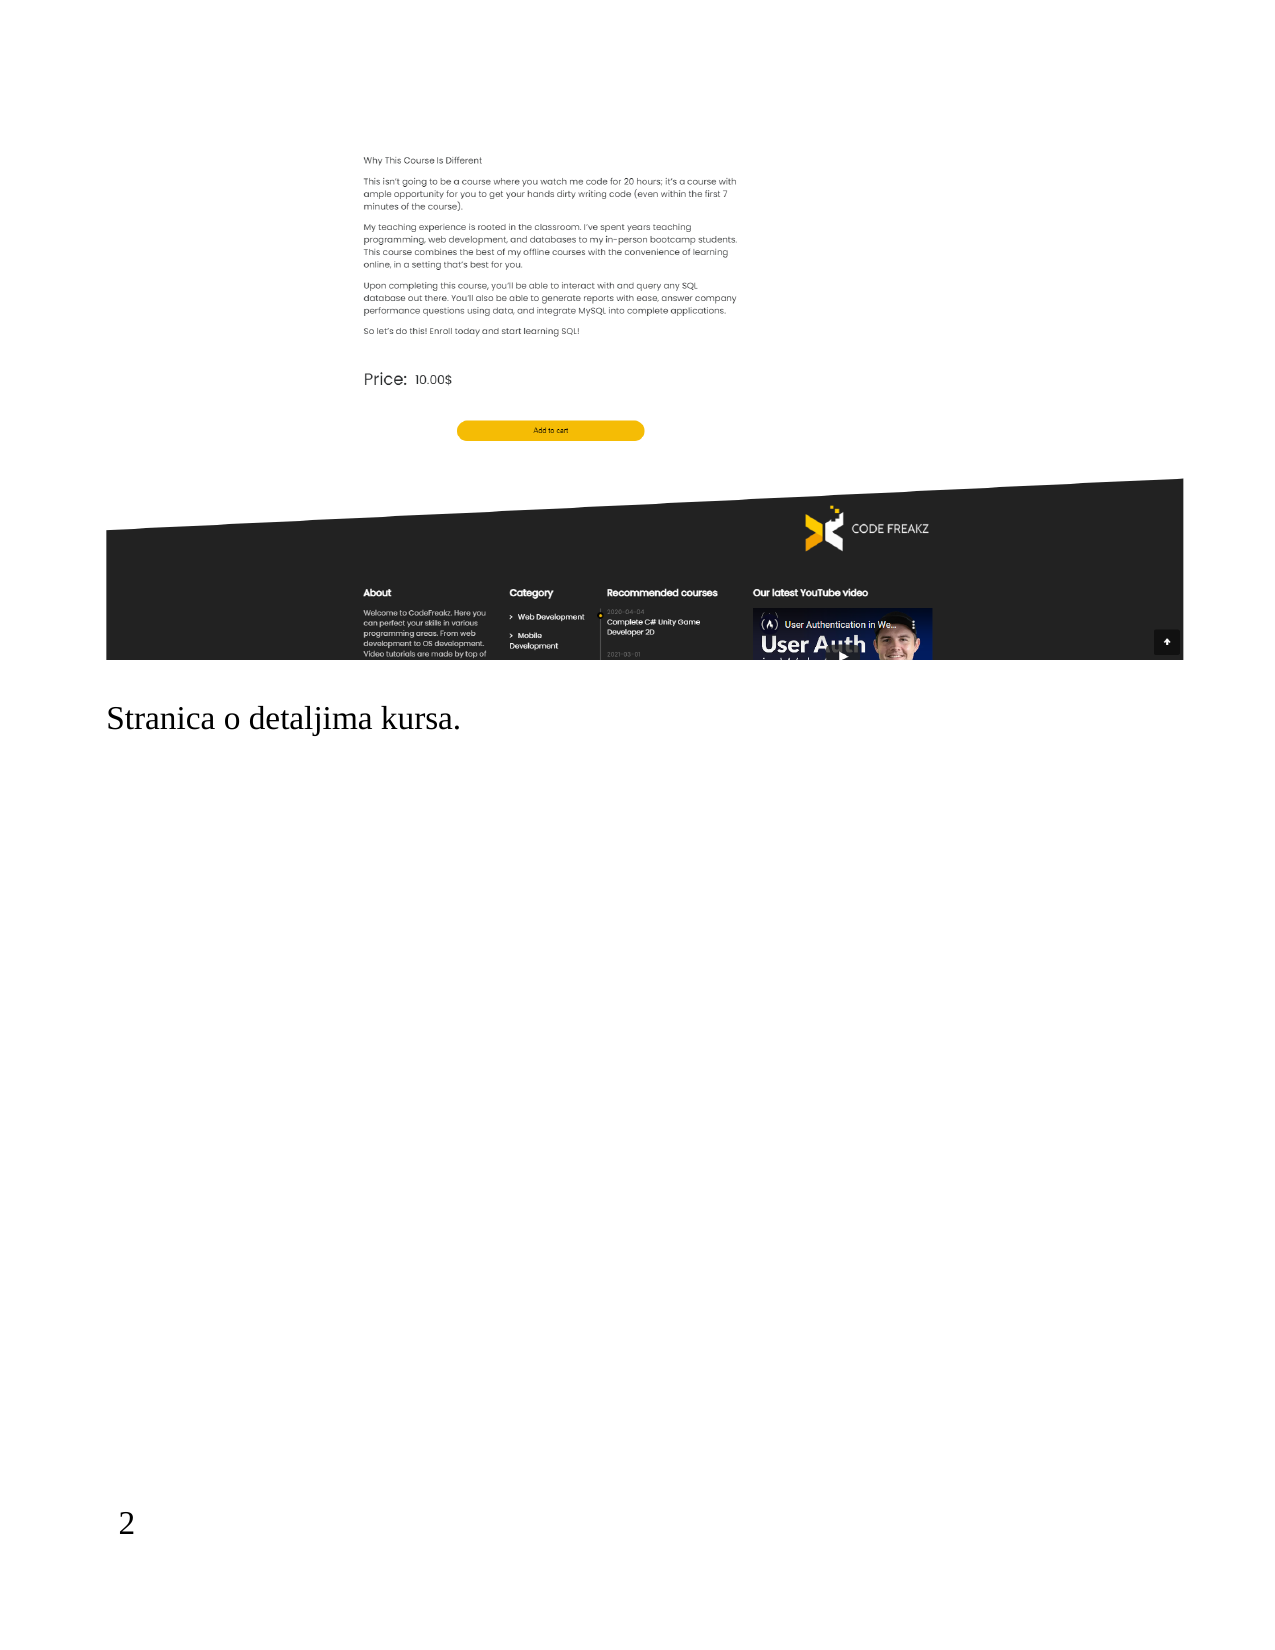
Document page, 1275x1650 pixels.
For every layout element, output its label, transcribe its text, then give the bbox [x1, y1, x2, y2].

picture [106, 154, 1184, 660]
text Stranica o detaljima kursa. [106, 698, 1183, 737]
